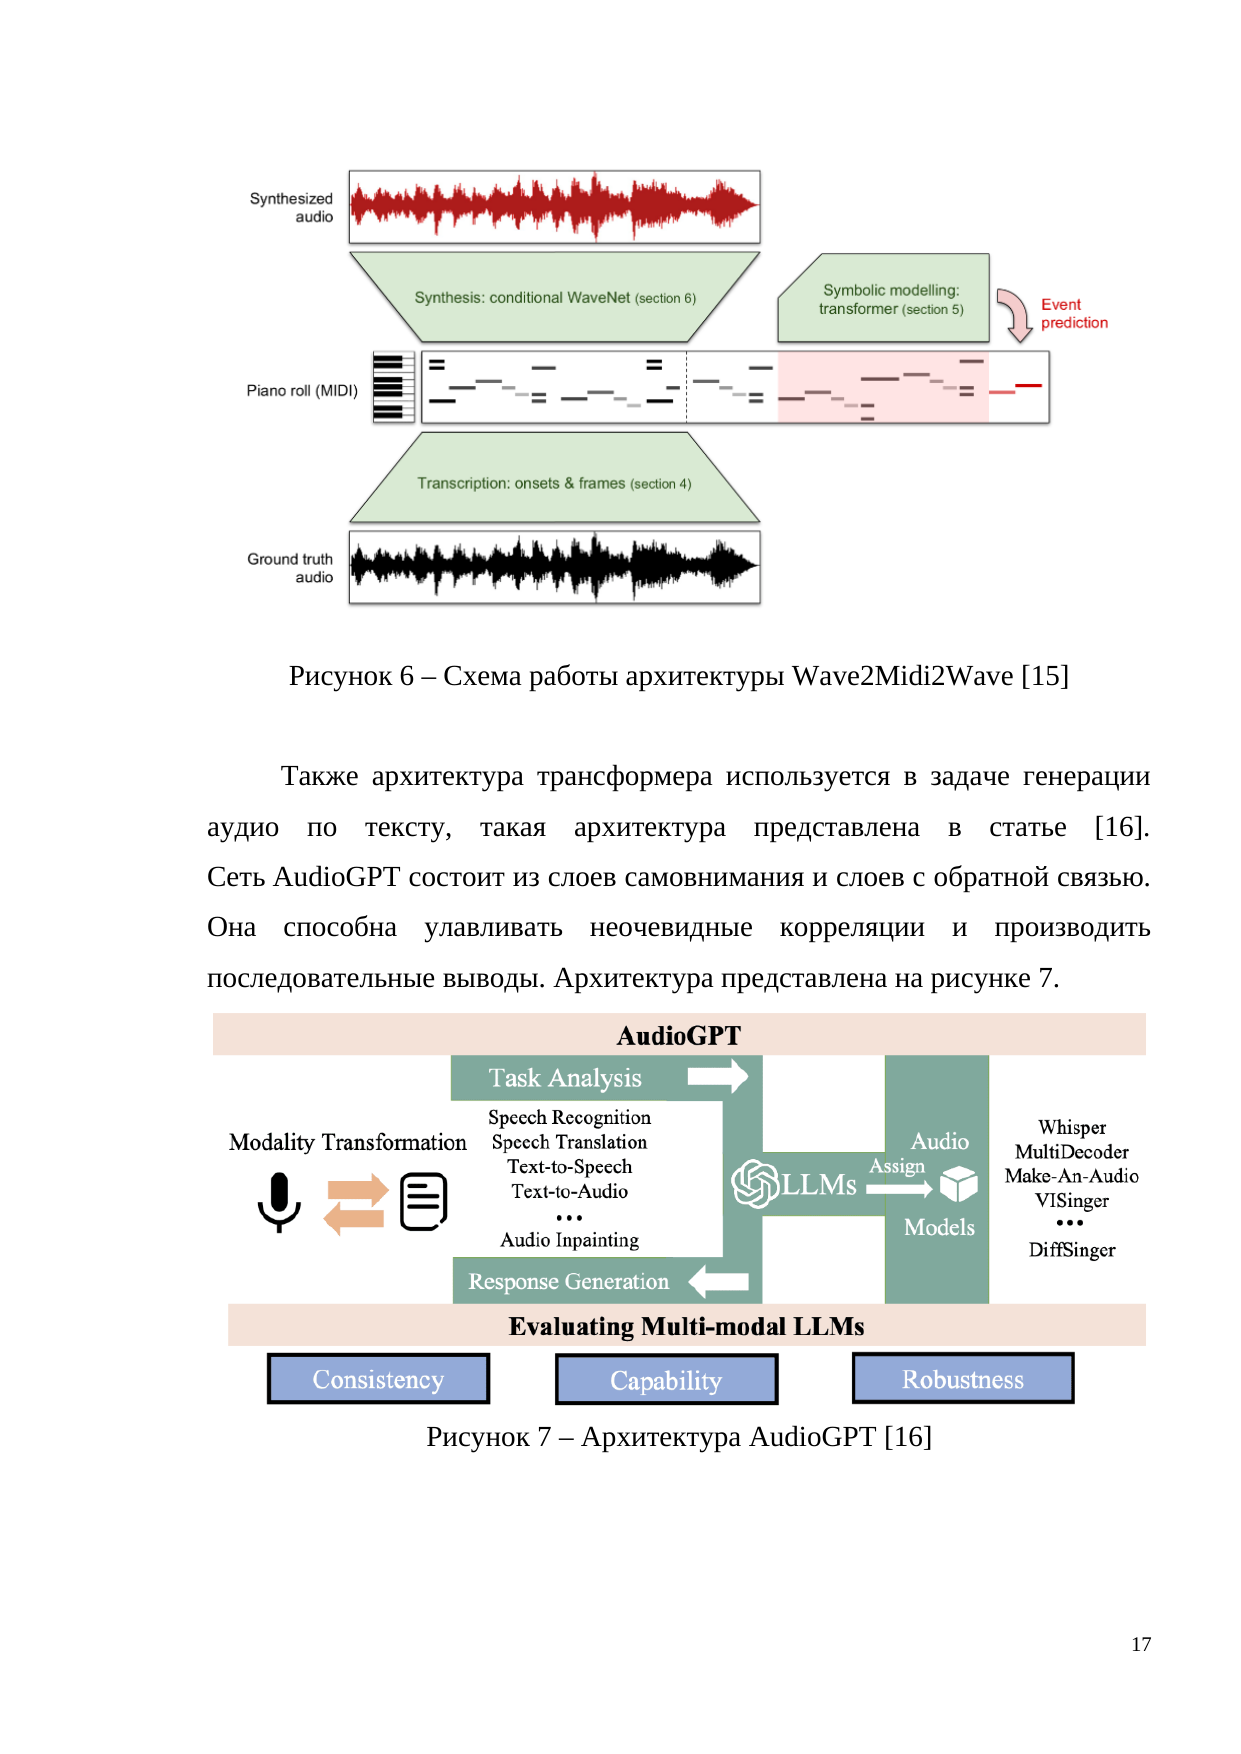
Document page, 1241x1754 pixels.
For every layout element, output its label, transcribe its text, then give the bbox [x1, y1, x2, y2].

list Рисунок 7 – Архитектура AudioGPT [16] [207, 1419, 1152, 1452]
list Также архитектура трансформера используется в задаче генерации аудио по тексту, такая архитектура представлена в статье [16]. Сеть AudioGPT состоит из слоев самовнимания и слоев с обратной связью. Она способна улавливать неочевидные корреляции и производить последовательные выводы. Архитектура представлена на рисунке 7. [207, 758, 1152, 993]
picture [211, 118, 1148, 646]
list Рисунок 6 – Схема работы архитектуры Wave2Midi2Wave [15] [207, 658, 1152, 691]
picture [211, 1010, 1148, 1407]
